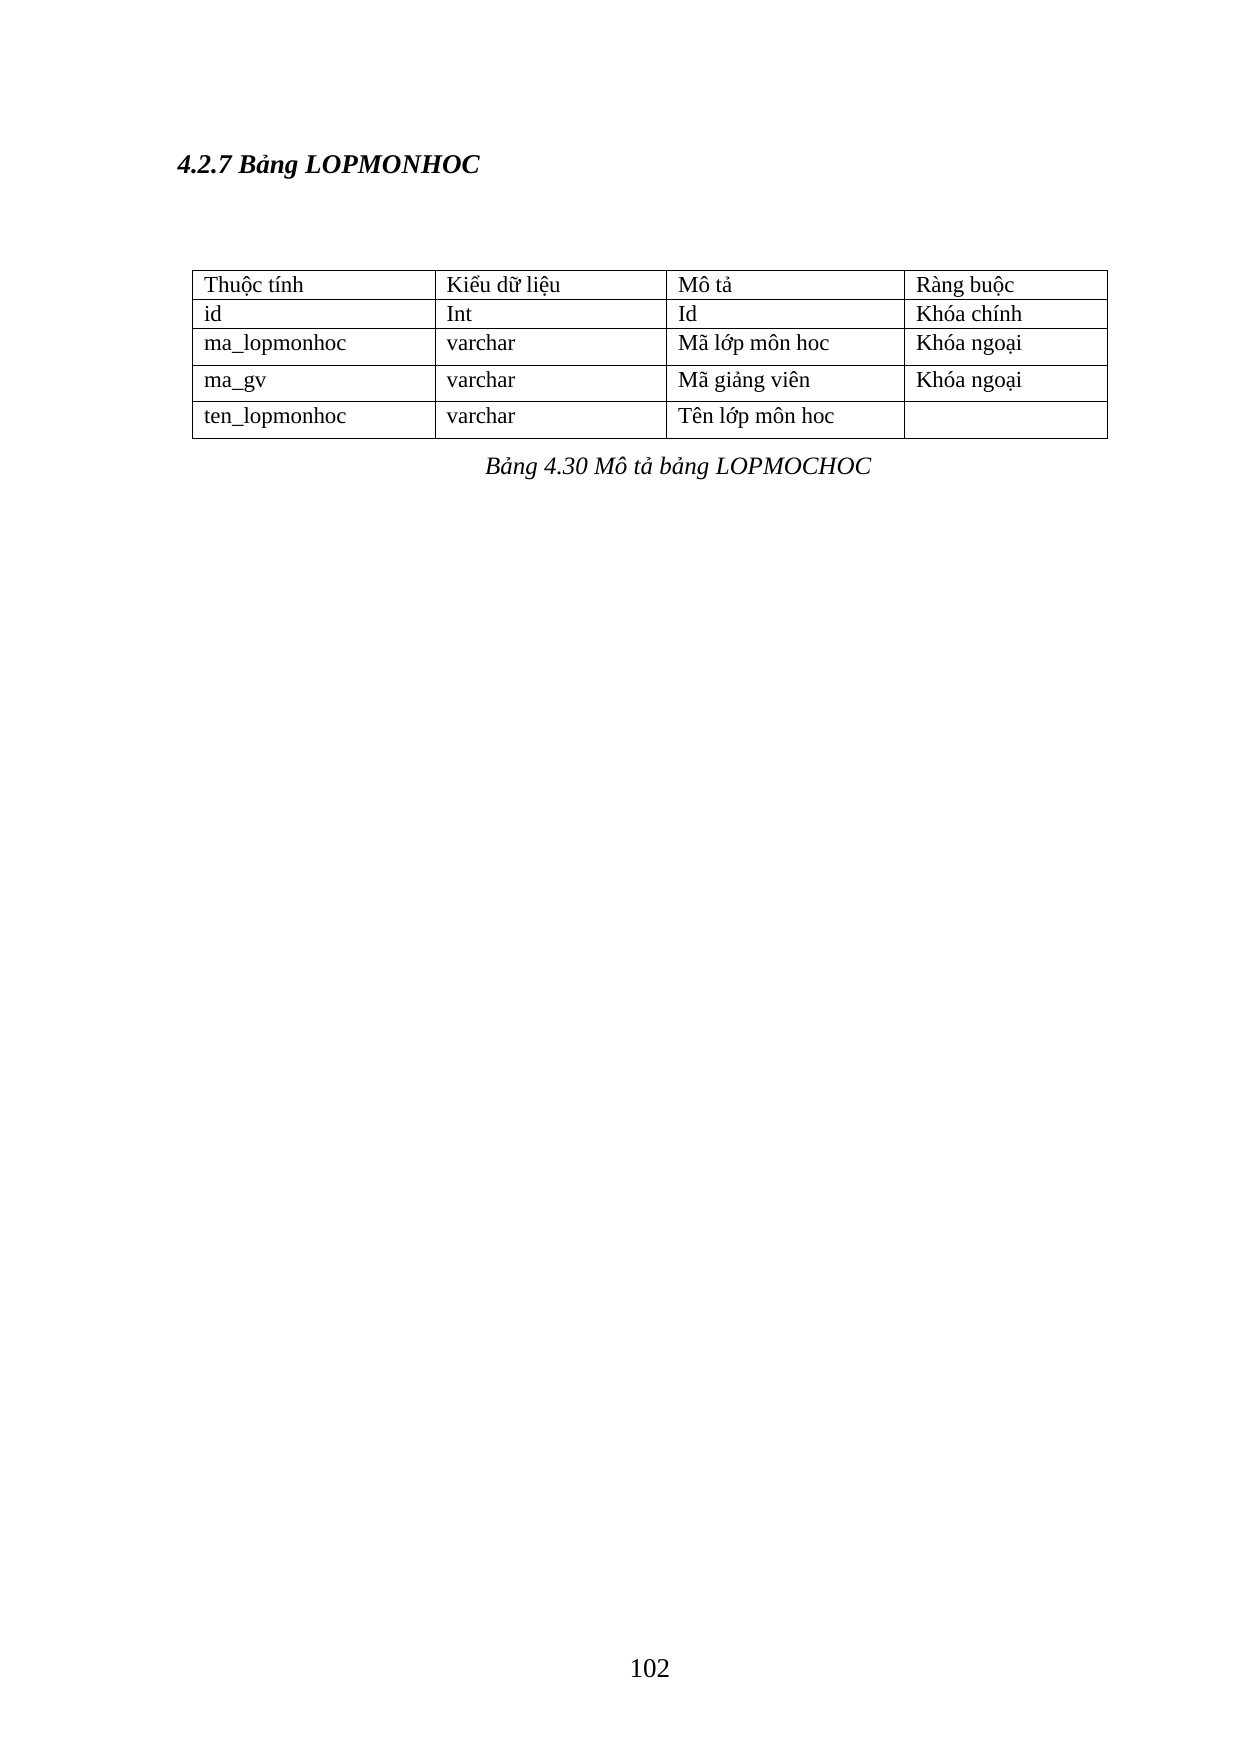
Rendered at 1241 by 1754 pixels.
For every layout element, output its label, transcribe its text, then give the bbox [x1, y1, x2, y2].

subtitle Bảng LOPMONHOC [177, 148, 1122, 179]
